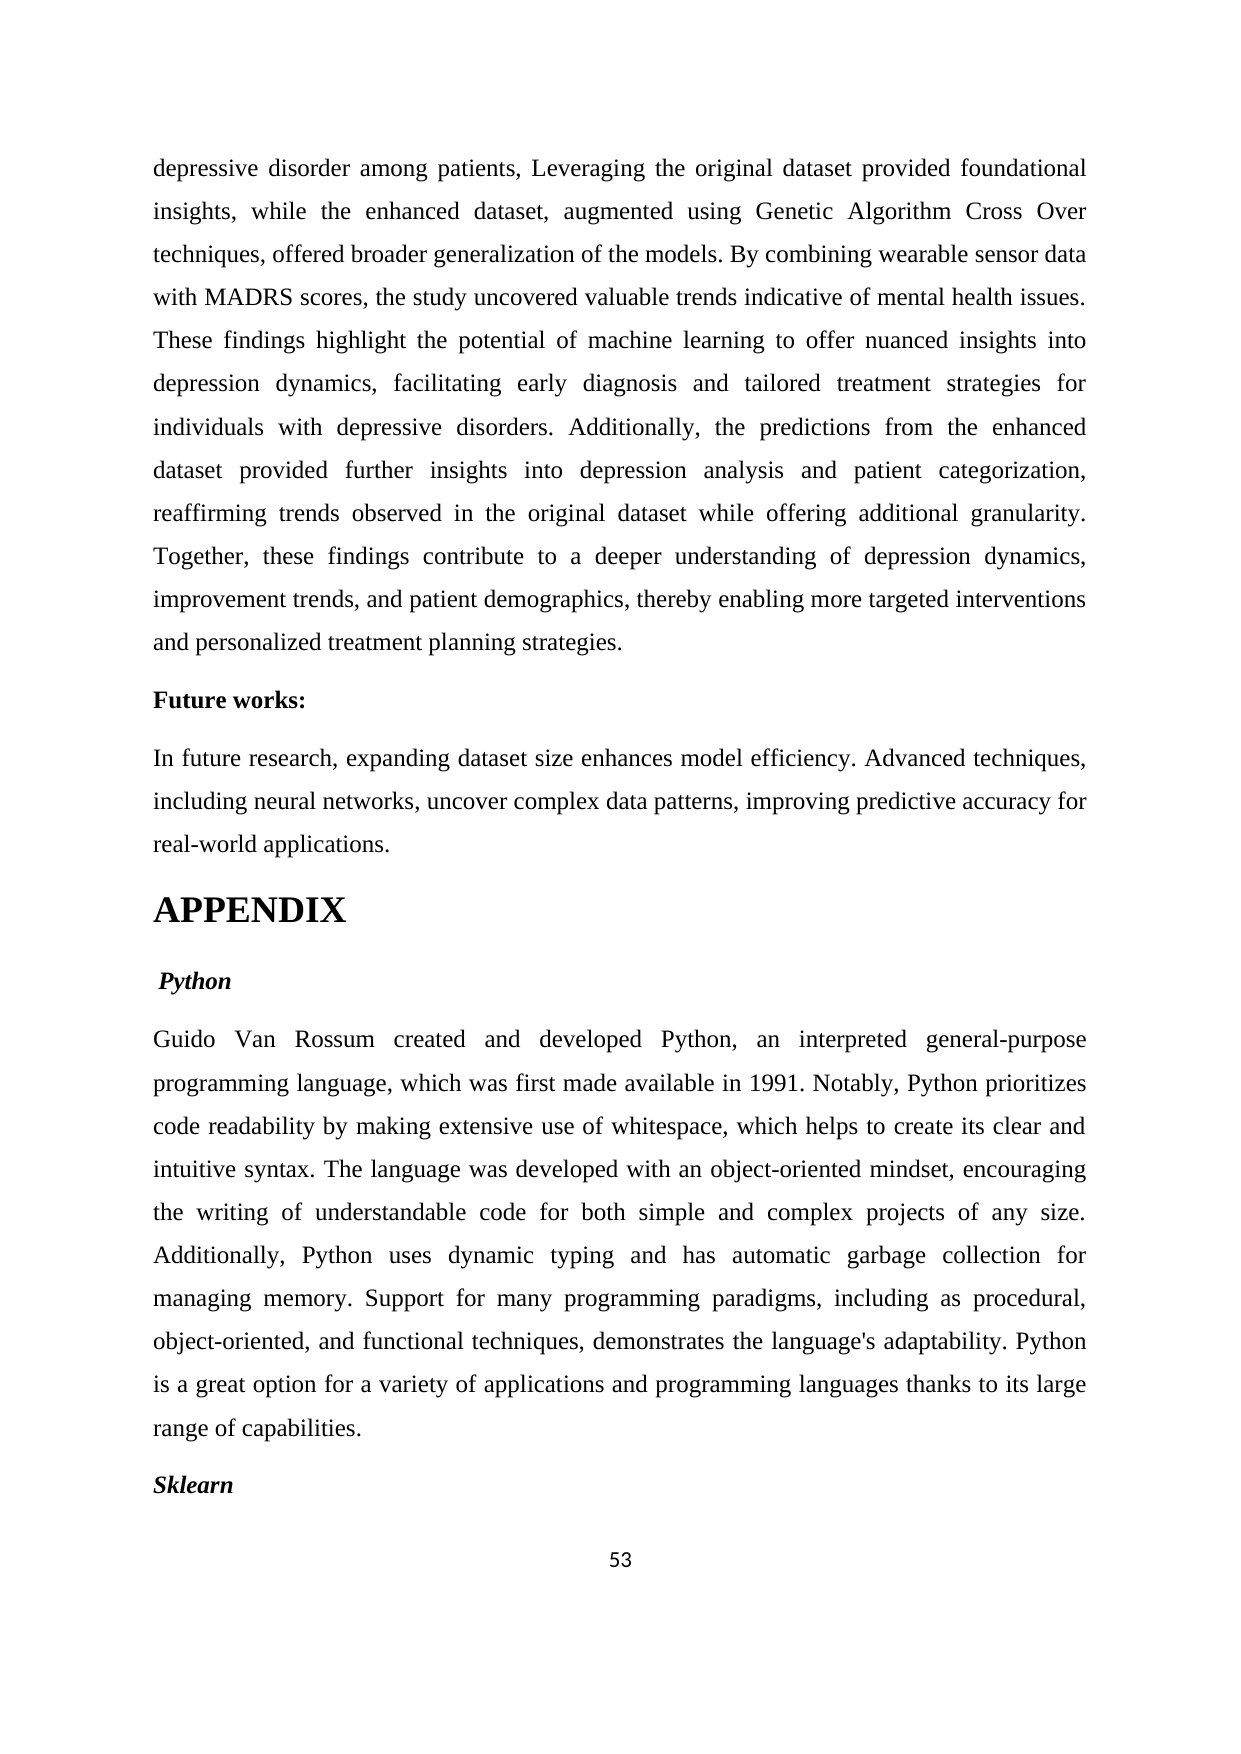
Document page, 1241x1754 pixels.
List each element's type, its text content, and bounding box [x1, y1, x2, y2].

text Future works: [153, 685, 1087, 714]
text Sklearn [153, 1471, 1087, 1499]
text In future research, expanding dataset size enhances model efficiency. Advanced techniques, including neural networks, uncover complex data patterns, improving predictive accuracy for real-world applications. [153, 743, 1087, 858]
text APPENDIX [153, 887, 1087, 930]
text Python [153, 966, 1087, 995]
text Guido Van Rossum created and developed Python, an interpreted general-purpose programming language, which was first made available in 1991. Notably, Python prioritizes code readability by making extensive use of whitespace, which helps to create its clear and intuitive syntax. The language was developed with an object-oriented mindset, encouraging the writing of understandable code for both simple and complex projects of any size. Additionally, Python uses dynamic typing and has automatic garbage collection for managing memory. Support for many programming paradigms, including as procedural, object-oriented, and functional techniques, demonstrates the language's adaptability. Python is a great option for a variety of applications and programming languages thanks to its large range of capabilities. [153, 1024, 1087, 1441]
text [153, 153, 1087, 656]
